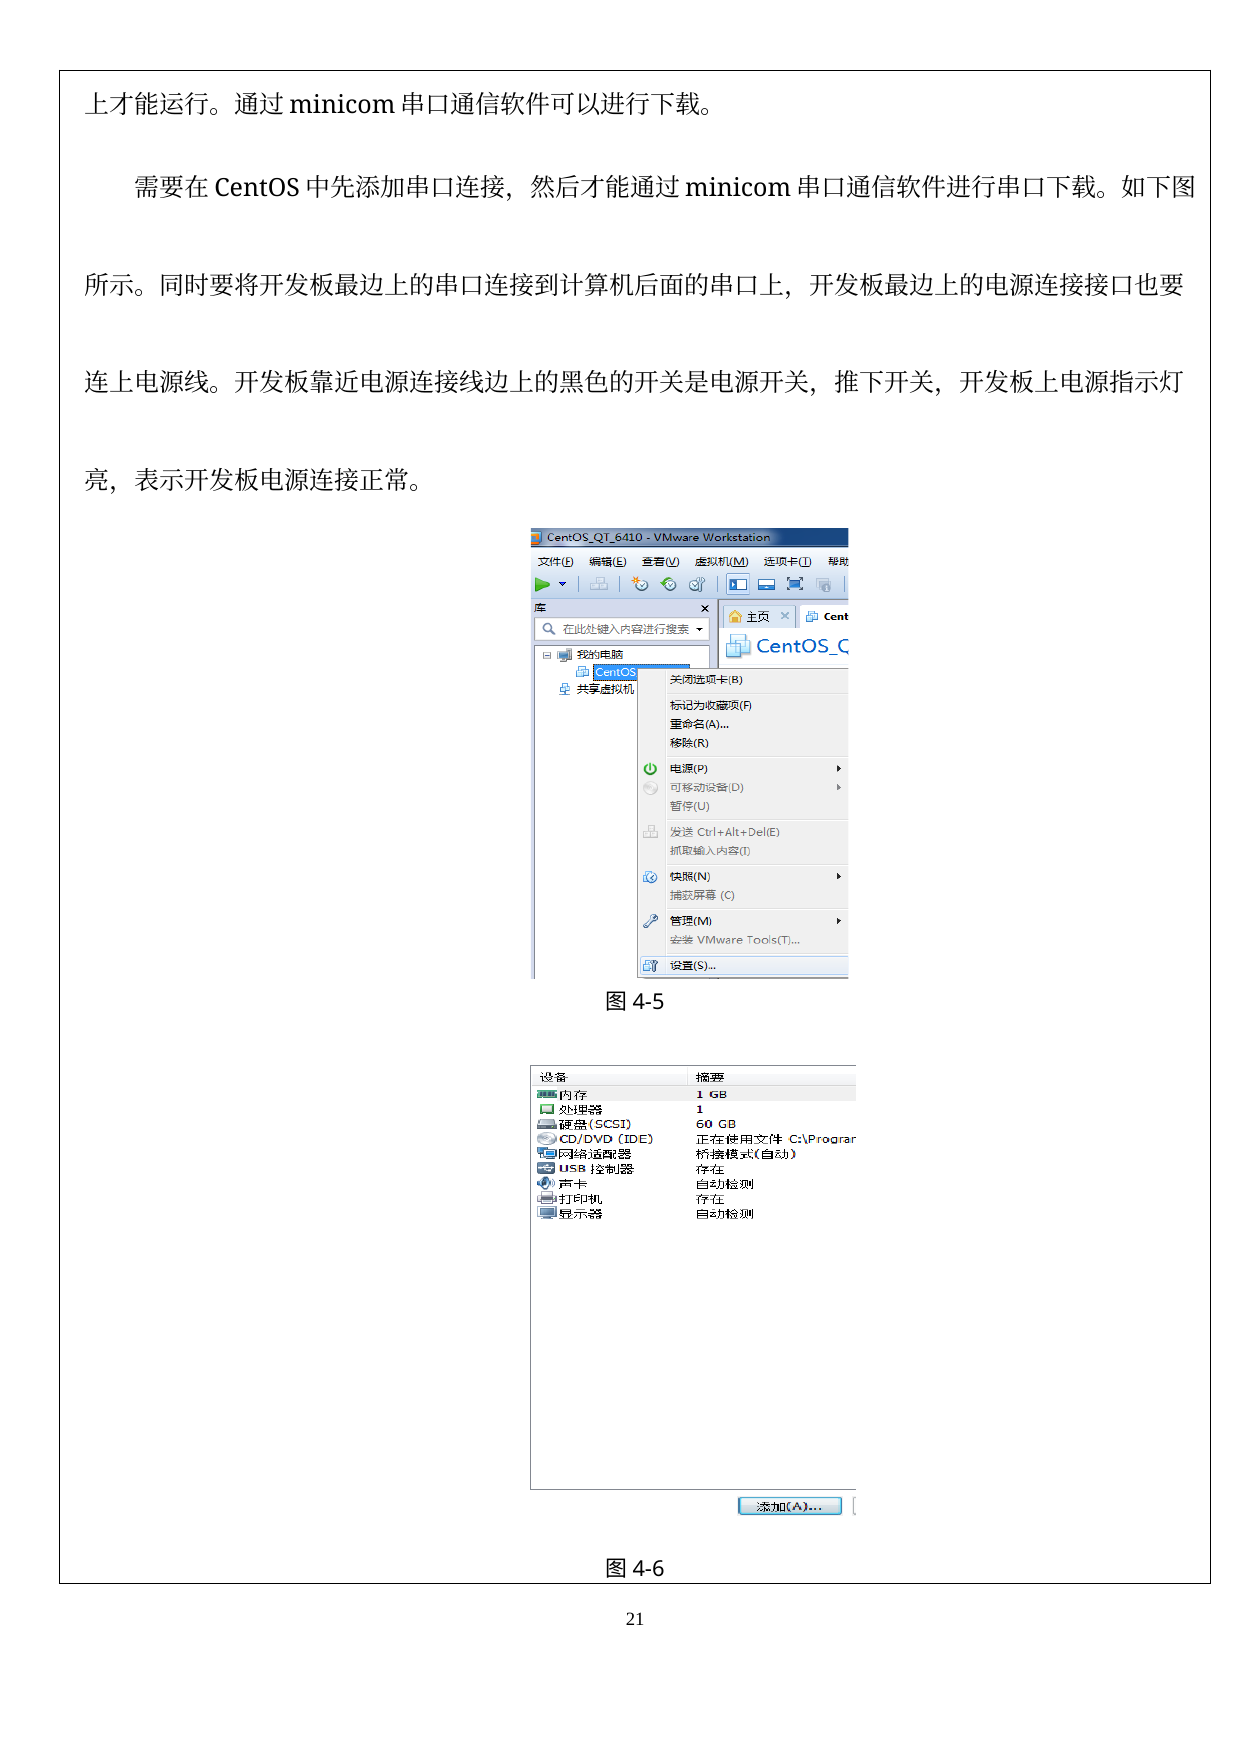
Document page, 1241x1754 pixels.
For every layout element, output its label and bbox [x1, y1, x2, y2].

table_cell [60, 71, 1210, 1583]
picture [530, 528, 849, 979]
picture [523, 1063, 856, 1521]
